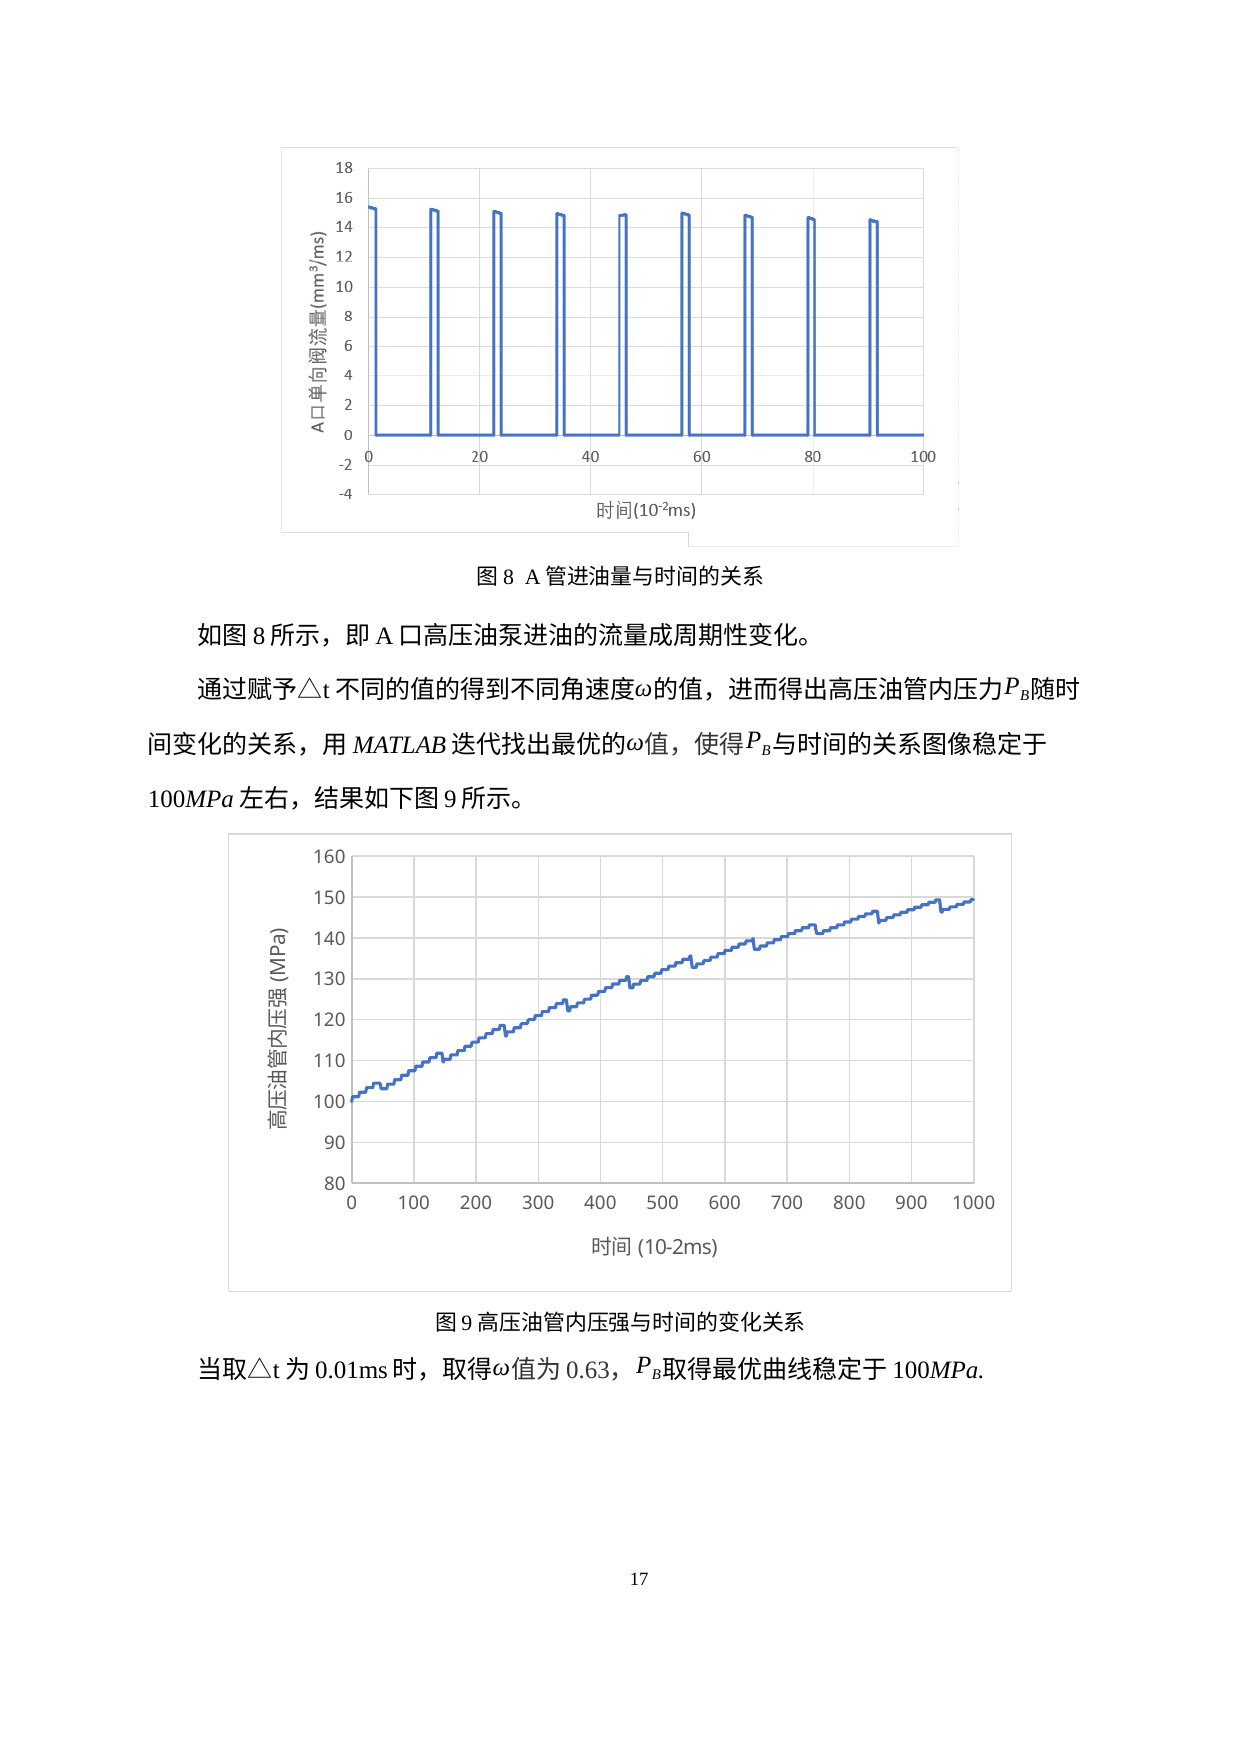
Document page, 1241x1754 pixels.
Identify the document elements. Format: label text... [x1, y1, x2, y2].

text 当取△t为0.01ms时，取得值为0.63，取得最优曲线稳定于100MPa. [634, 1349, 1092, 1386]
picture [281, 147, 959, 547]
text 图8 A管进油量与时间的关系 [148, 559, 1092, 590]
text 图9 高压油管内压强与时间的变化关系 [148, 1305, 1092, 1337]
text 当取△t为0.01ms时，取得值为0.63，取得最优曲线稳定于100MPa. [148, 1349, 511, 1386]
text 通过赋予△t不同的值的得到不同角速度的值，进而得出高压油管内压力随时间变化的关系，用MATLAB迭代找出最优的值，使得与时间的关系图像稳定于100MPa左右，结果如下图9所示。 [148, 670, 1092, 815]
text 如图8所示，即A口高压油泵进油的流量成周期性变化。 [148, 616, 1092, 652]
